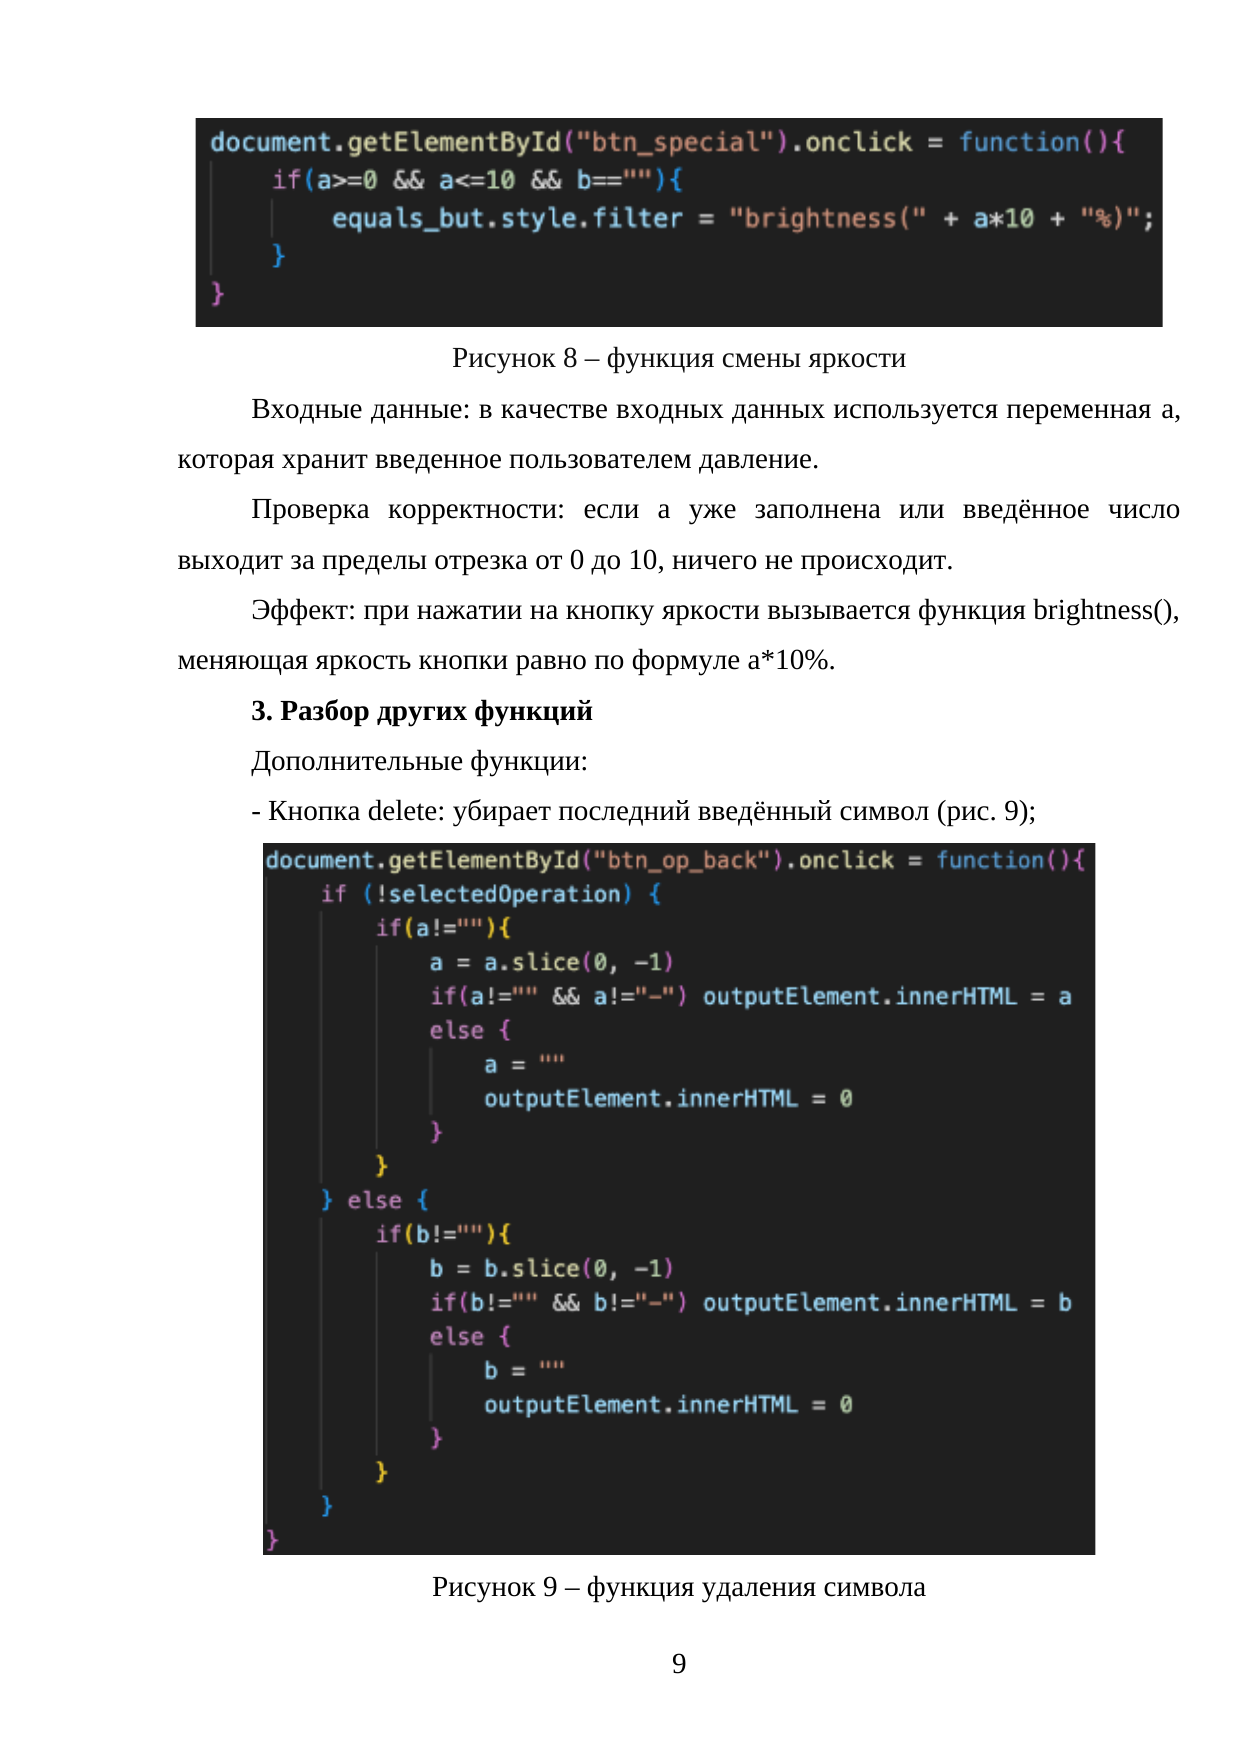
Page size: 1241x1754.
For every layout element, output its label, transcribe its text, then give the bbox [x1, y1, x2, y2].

picture [263, 843, 1096, 1555]
text Дополнительные функции: [177, 743, 1181, 777]
text Эффект: при нажатии на кнопку яркости вызывается функция brightness(), меняющая яркость кнопки равно по формуле a*10%. [177, 592, 1181, 676]
picture [195, 118, 1163, 327]
text - Кнопка delete: убирает последний введённый символ (рис. 9); [177, 793, 1181, 827]
text 3. Разбор других функций [177, 693, 1181, 726]
text Входные данные: в качестве входных данных используется переменная a, которая хранит введенное пользователем давление. [177, 391, 1181, 475]
text Рисунок 8 – функция смены яркости [177, 341, 1181, 374]
text Рисунок 9 – функция удаления символа [177, 1569, 1181, 1602]
text Проверка корректности: если a уже заполнена или введённое число выходит за пределы отрезка от 0 до 10, ничего не происходит. [177, 492, 1181, 575]
